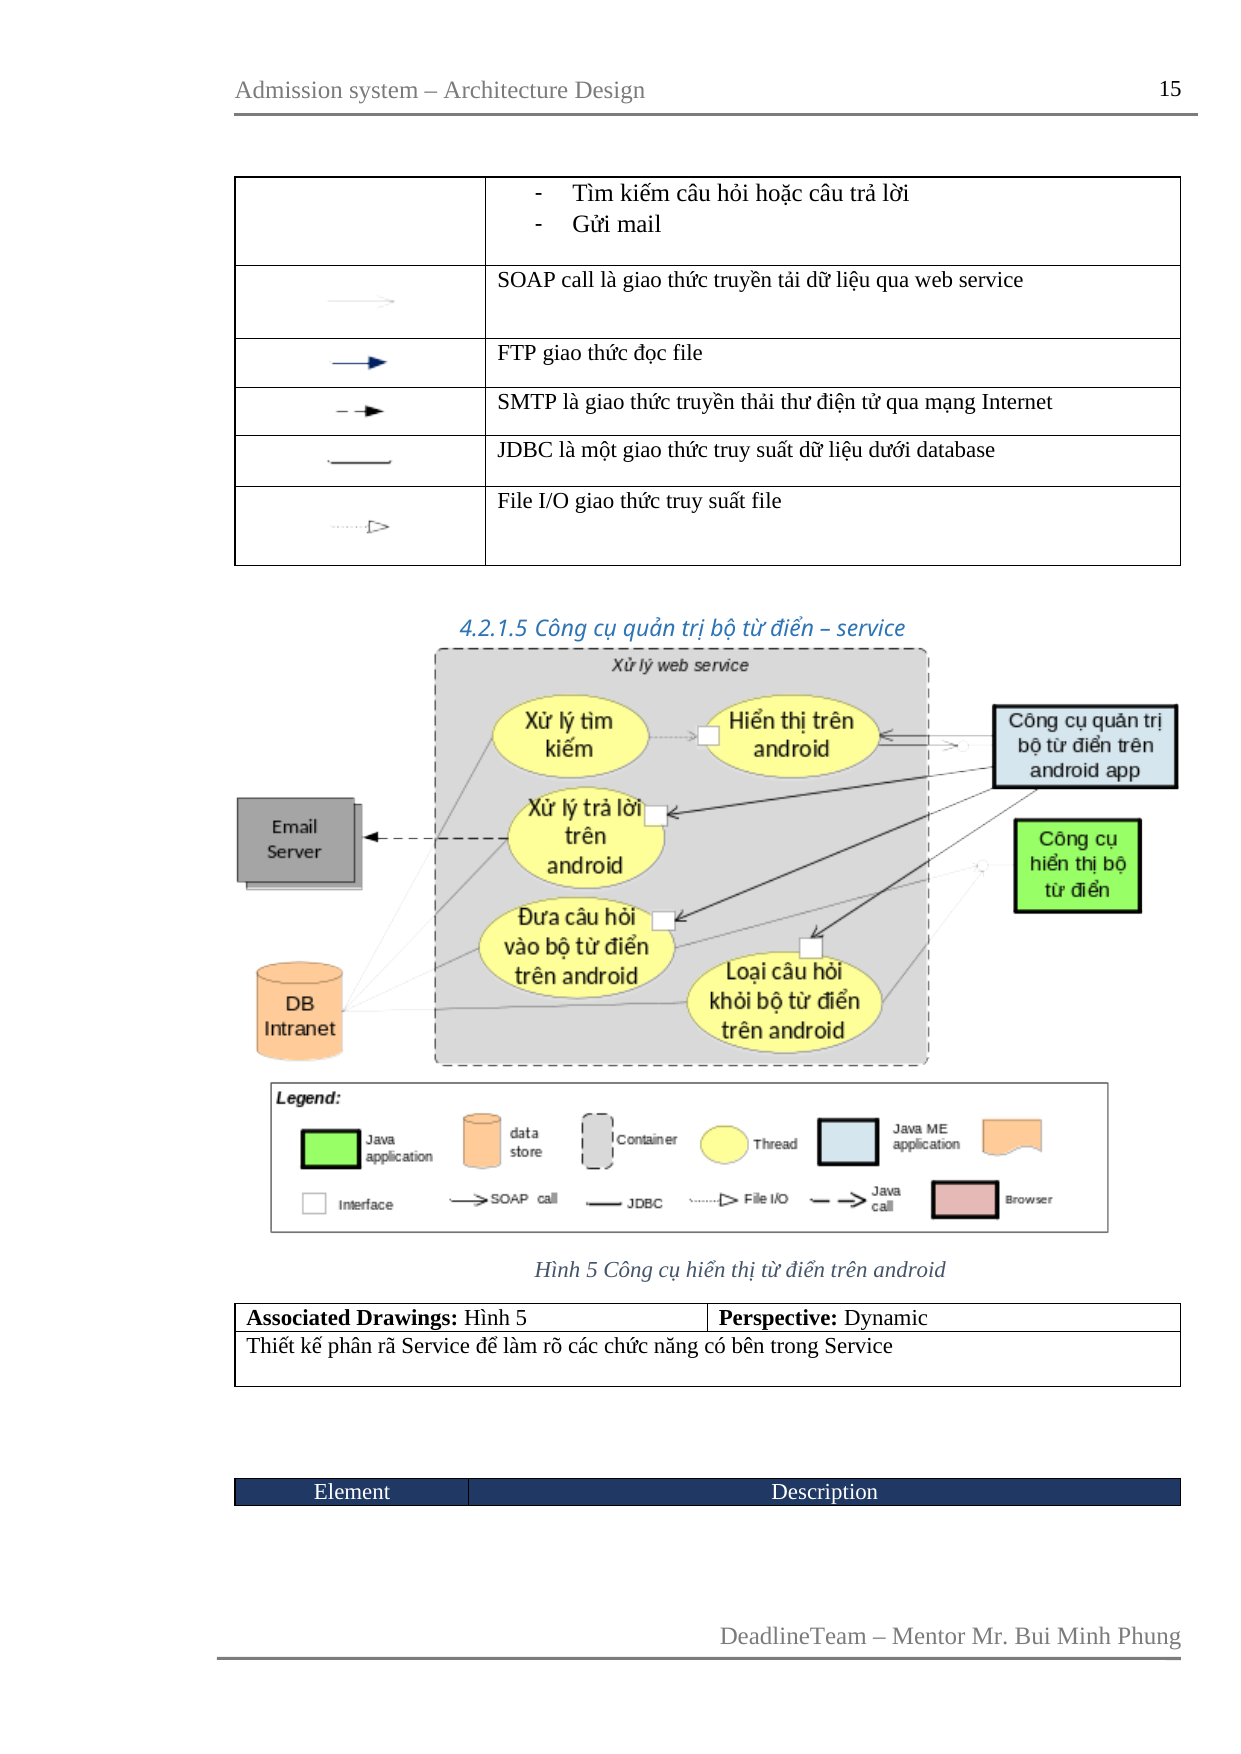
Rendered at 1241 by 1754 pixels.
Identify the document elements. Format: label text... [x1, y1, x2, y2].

subtitle Công cụ quản trị bộ từ điển – service [459, 611, 1181, 643]
table_cell Thiết kế phân rã Service để làm rõ các chức năng có bên trong Service [236, 1332, 1180, 1386]
table_cell File I/O giao thức truy suất file [486, 487, 1180, 565]
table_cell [486, 178, 1180, 265]
table_cell JDBC là một giao thức truy suất dữ liệu dưới database [486, 436, 1180, 486]
table_cell [236, 339, 485, 387]
table_cell [236, 388, 485, 435]
table_header Perspective: Dynamic [708, 1304, 1180, 1331]
table_cell SMTP là giao thức truyền thải thư điện tử qua mạng Internet [486, 388, 1180, 435]
text Hình 5 Công cụ hiển thị từ điển trên android [459, 1256, 1181, 1282]
table_header Associated Drawings: Hình 5 [236, 1304, 707, 1331]
table_cell [236, 436, 485, 486]
table_header Element [236, 1479, 468, 1505]
table_cell [236, 487, 485, 565]
table_header Description [469, 1479, 1180, 1505]
table_cell [236, 178, 485, 265]
table_cell FTP giao thức đọc file [486, 339, 1180, 387]
table_cell [236, 266, 485, 338]
table_cell SOAP call là giao thức truyền tải dữ liệu qua web service [486, 266, 1180, 338]
